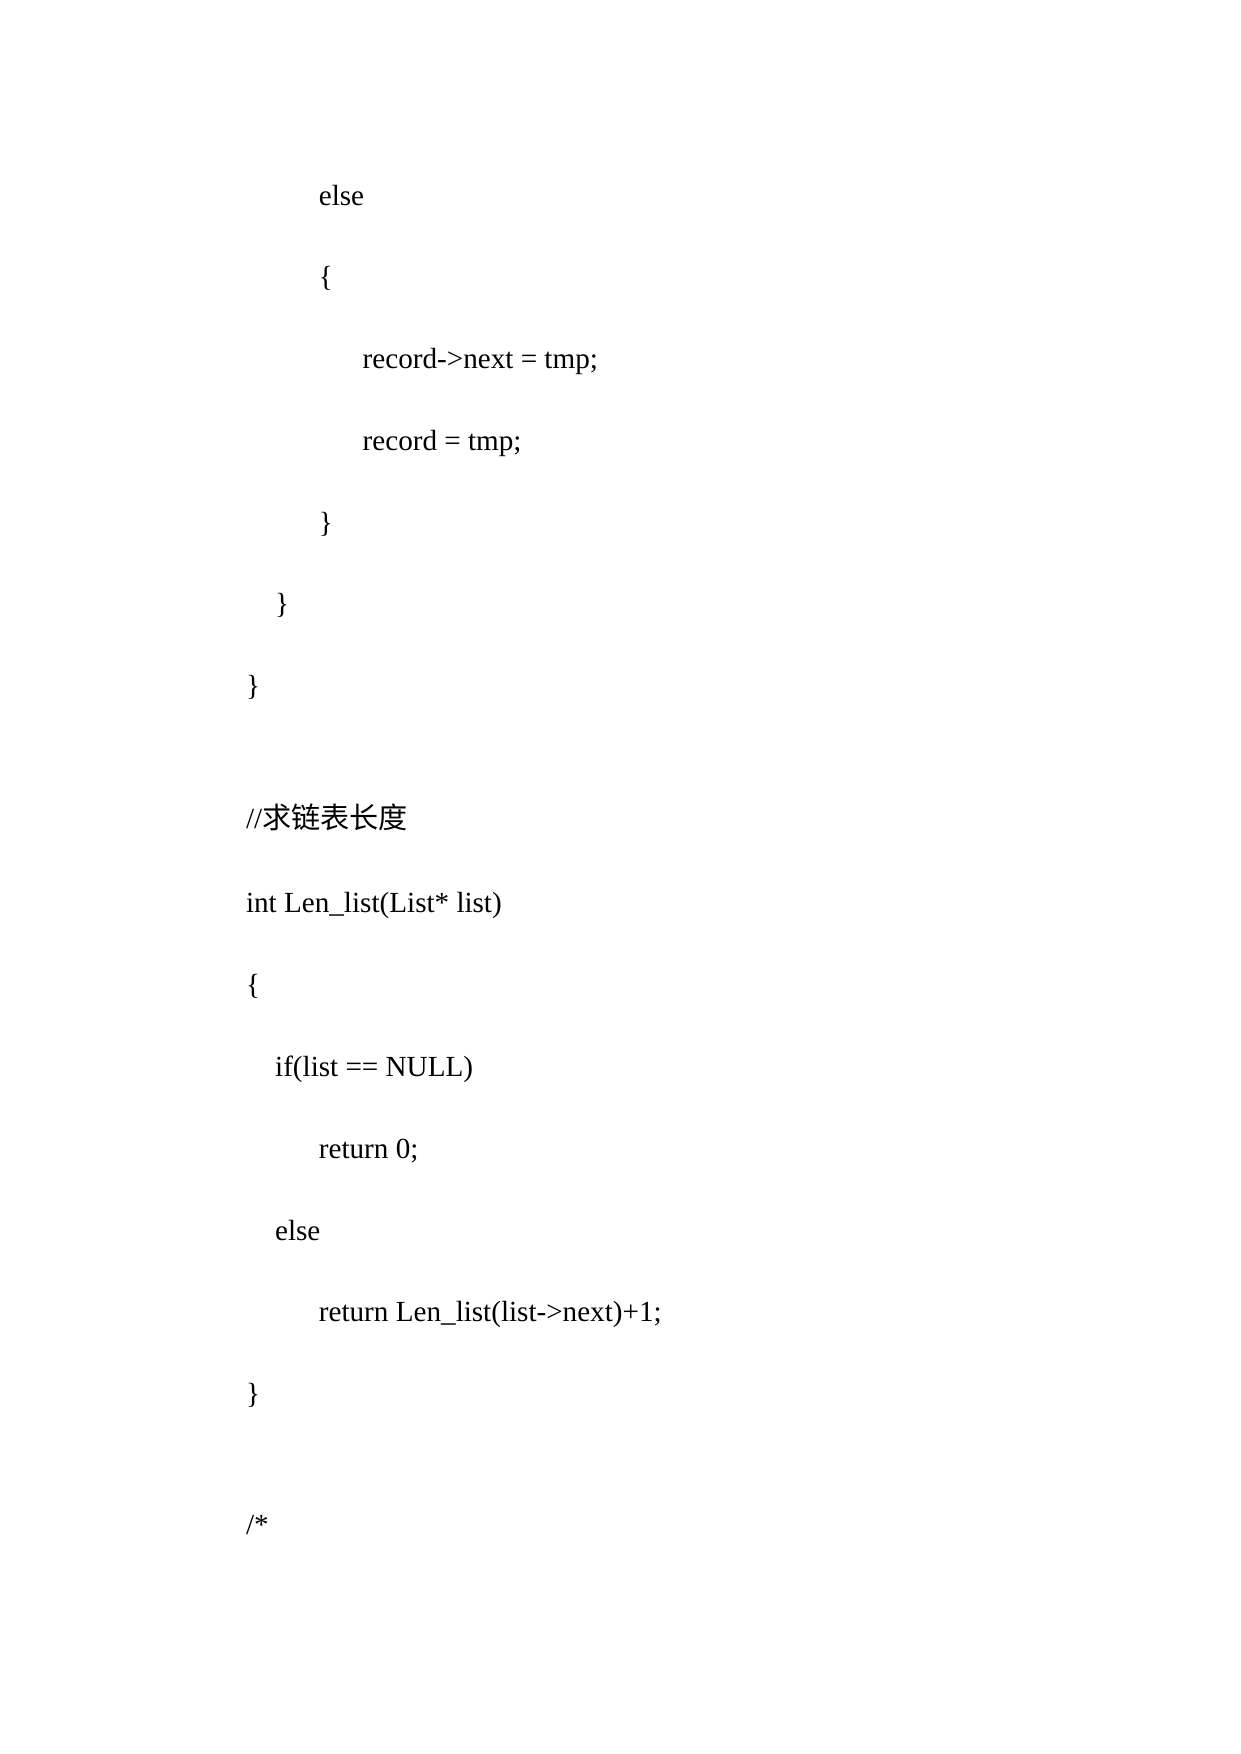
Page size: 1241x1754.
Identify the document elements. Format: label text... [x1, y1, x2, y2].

text } [246, 489, 1053, 554]
text } [246, 571, 1053, 636]
text else [246, 162, 1053, 227]
text } [246, 1360, 1053, 1425]
text /* [246, 1491, 1053, 1556]
text record = tmp; [246, 407, 1053, 472]
text { [246, 244, 1053, 309]
text return Len_list(list->next)+1; [246, 1279, 1053, 1344]
text else [246, 1197, 1053, 1262]
text return 0; [246, 1115, 1053, 1180]
text } [246, 653, 1053, 718]
text //求链表长度 [246, 784, 1053, 849]
text { [246, 952, 1053, 1017]
text if(list == NULL) [246, 1033, 1053, 1098]
text int Len_list(List* list) [246, 870, 1053, 935]
text record->next = tmp; [246, 326, 1053, 391]
